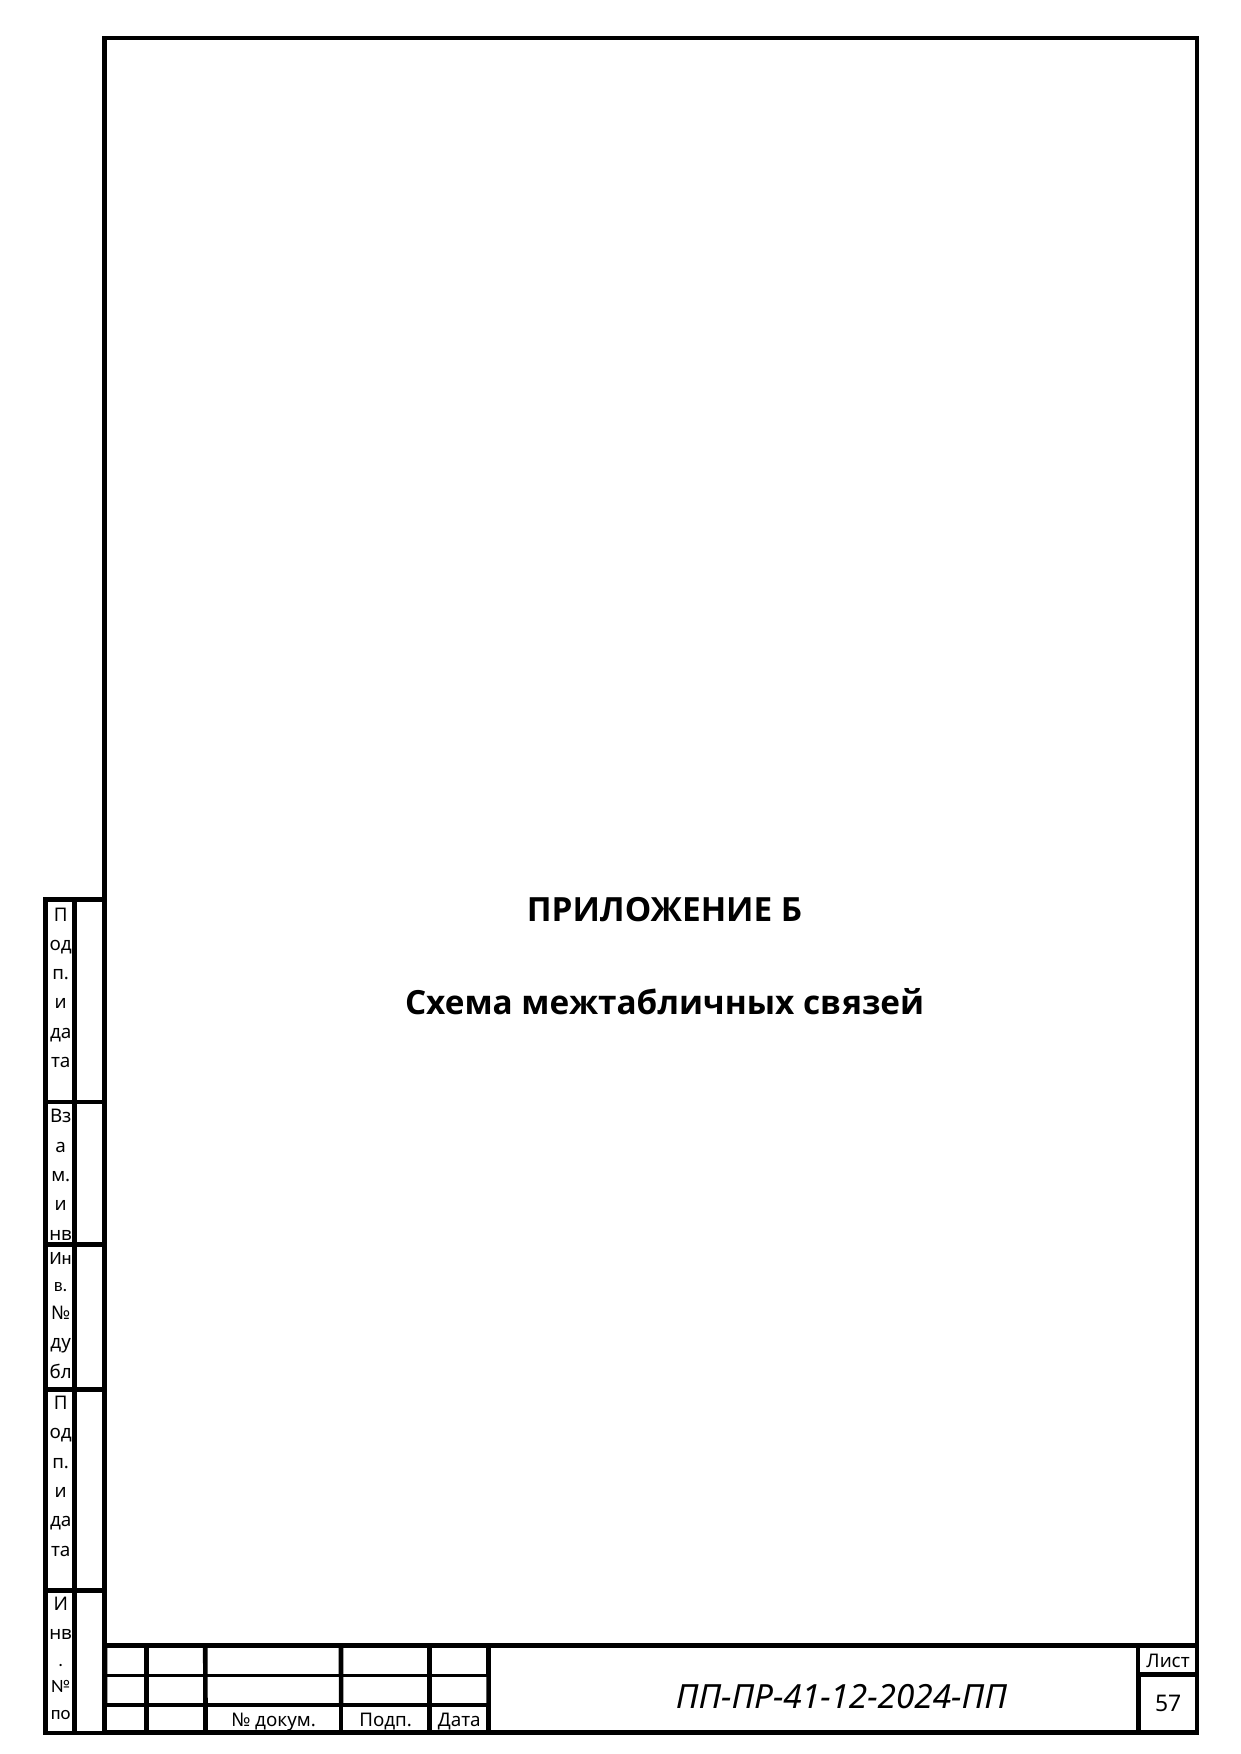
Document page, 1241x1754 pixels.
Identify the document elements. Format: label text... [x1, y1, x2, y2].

text Схема межтабличных связей [148, 979, 1181, 1024]
text ПРИЛОЖЕНИЕ Б [148, 886, 1181, 931]
